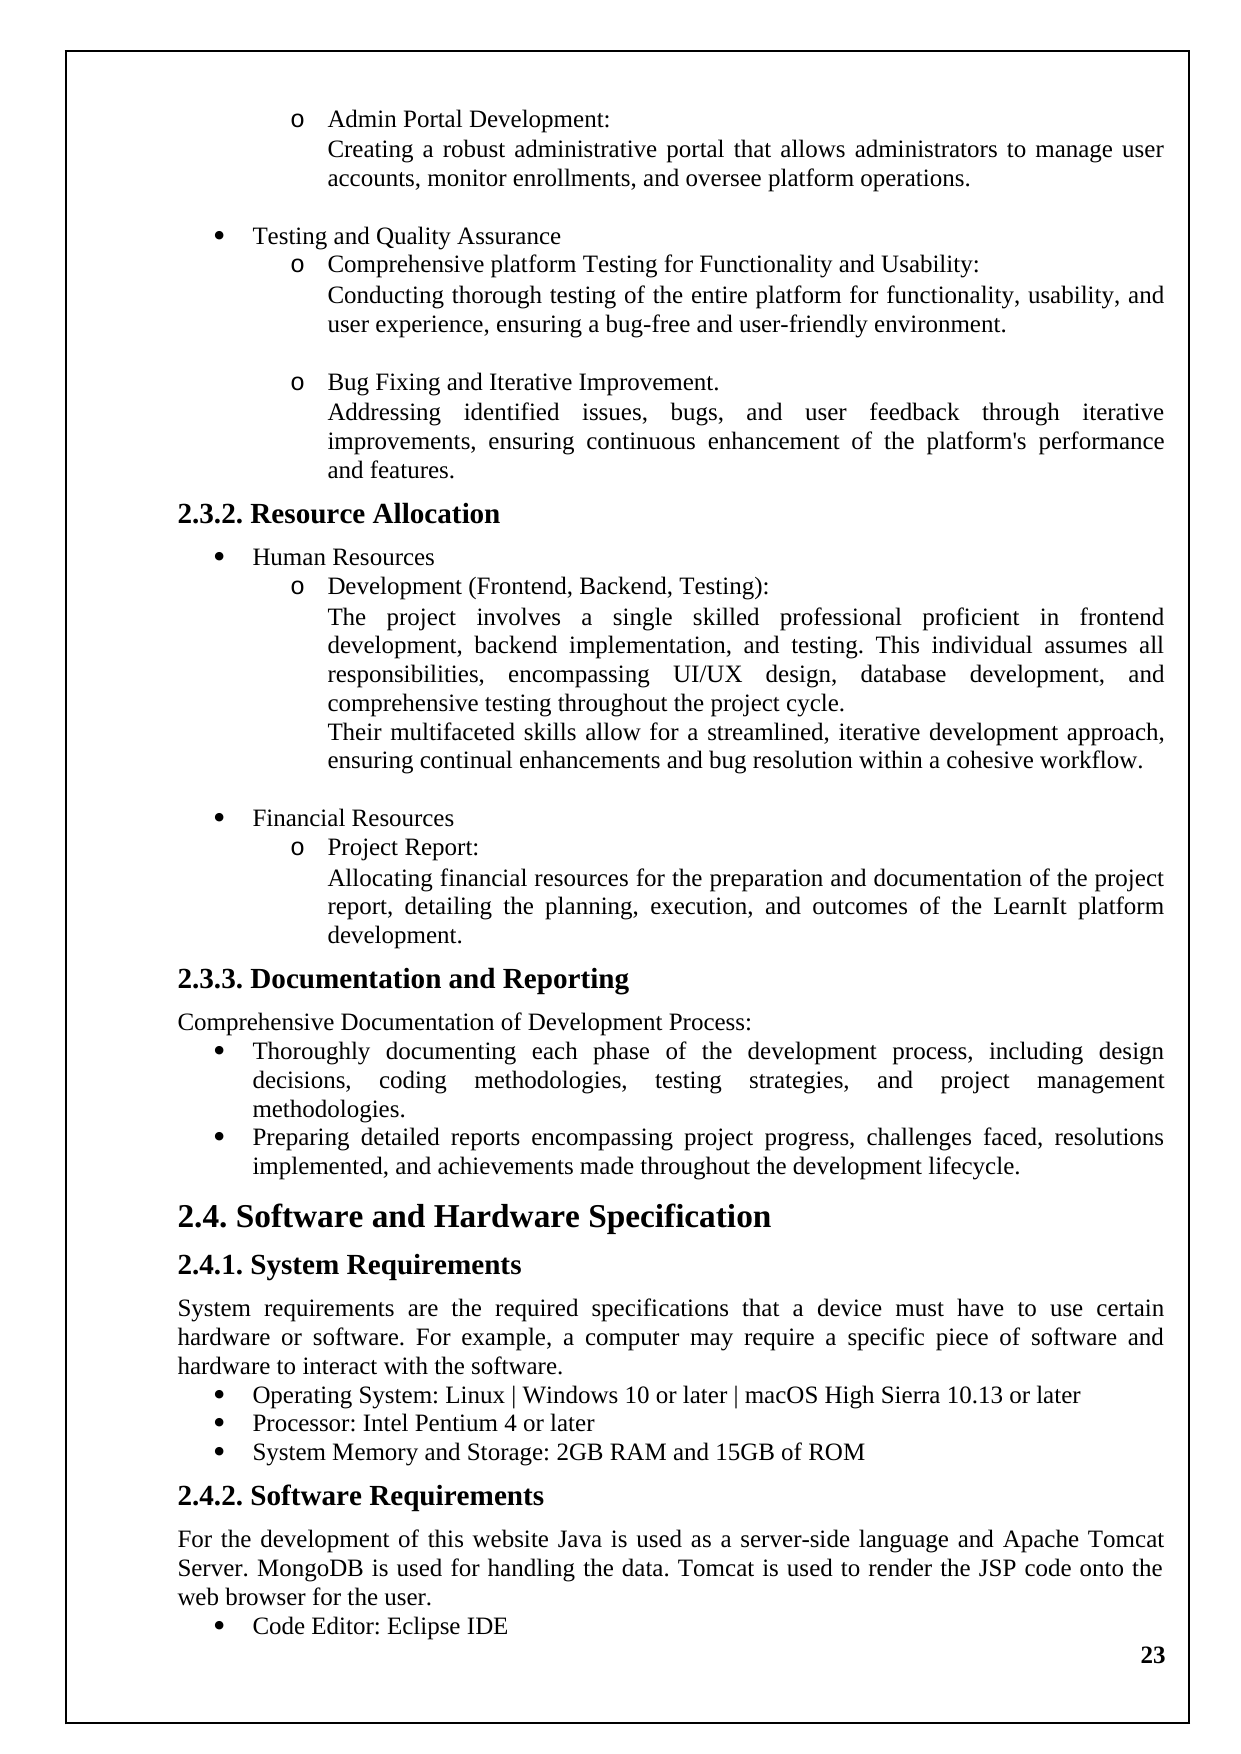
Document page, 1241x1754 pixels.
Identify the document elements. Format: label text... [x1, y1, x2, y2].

subtitle 2.4. Software and Hardware Specification [177, 1197, 1165, 1235]
text Their multifaceted skills allow for a streamlined, iterative development approach, ensuring continual enhancements and bug resolution within a cohesive workflow. [327, 717, 1165, 774]
list Admin Portal Development: [290, 104, 1165, 134]
text Comprehensive Documentation of Development Process: [177, 1007, 1165, 1036]
text Addressing identified issues, bugs, and user feedback through iterative improvements, ensuring continuous enhancement of the platform's performance and features. [327, 397, 1165, 484]
subtitle 2.4.1. System Requirements [177, 1247, 1165, 1281]
list Code Editor: Eclipse IDE [215, 1611, 1165, 1639]
list Processor: Intel Pentium 4 or later [215, 1408, 1165, 1437]
list Human Resources [215, 542, 1165, 571]
subtitle 2.4.2. Software Requirements [177, 1478, 1165, 1512]
text For the development of this website Java is used as a server-side language and Apache Tomcat Server. MongoDB is used for handling the data. Tomcat is used to render the JSP code onto the web browser for the user. [177, 1524, 1165, 1611]
list Financial Resources [215, 803, 1165, 832]
text Conducting thorough testing of the entire platform for functionality, usability, and user experience, ensuring a bug-free and user-friendly environment. [327, 280, 1165, 338]
list Preparing detailed reports encompassing project progress, challenges faced, resolutions implemented, and achievements made throughout the development lifecycle. [215, 1122, 1165, 1180]
list Testing and Quality Assurance [215, 221, 1165, 249]
list Thoroughly documenting each phase of the development process, including design decisions, coding methodologies, testing strategies, and project management methodologies. [215, 1036, 1165, 1122]
text Creating a robust administrative portal that allows administrators to manage user accounts, monitor enrollments, and oversee platform operations. [327, 134, 1165, 192]
list Project Report: [290, 832, 1165, 863]
text Allocating financial resources for the preparation and documentation of the project report, detailing the planning, execution, and outcomes of the LearnIt platform development. [327, 863, 1165, 949]
text System requirements are the required specifications that a device must have to use certain hardware or software. For example, a computer may require a specific piece of software and hardware to interact with the software. [177, 1293, 1165, 1380]
list Operating System: Linux | Windows 10 or later | macOS High Sierra 10.13 or later [215, 1380, 1165, 1408]
list Bug Fixing and Iterative Improvement. [290, 367, 1165, 397]
list Comprehensive platform Testing for Functionality and Usability: [290, 249, 1165, 280]
subtitle 2.3.2. Resource Allocation [177, 496, 1165, 530]
list System Memory and Storage: 2GB RAM and 15GB of ROM [215, 1437, 1165, 1466]
list Development (Frontend, Backend, Testing): [252, 571, 1165, 602]
subtitle 2.3.3. Documentation and Reporting [177, 961, 1165, 995]
text The project involves a single skilled professional proficient in frontend development, backend implementation, and testing. This individual assumes all responsibilities, encompassing UI/UX design, database development, and comprehensive testing throughout the project cycle. [327, 602, 1165, 717]
